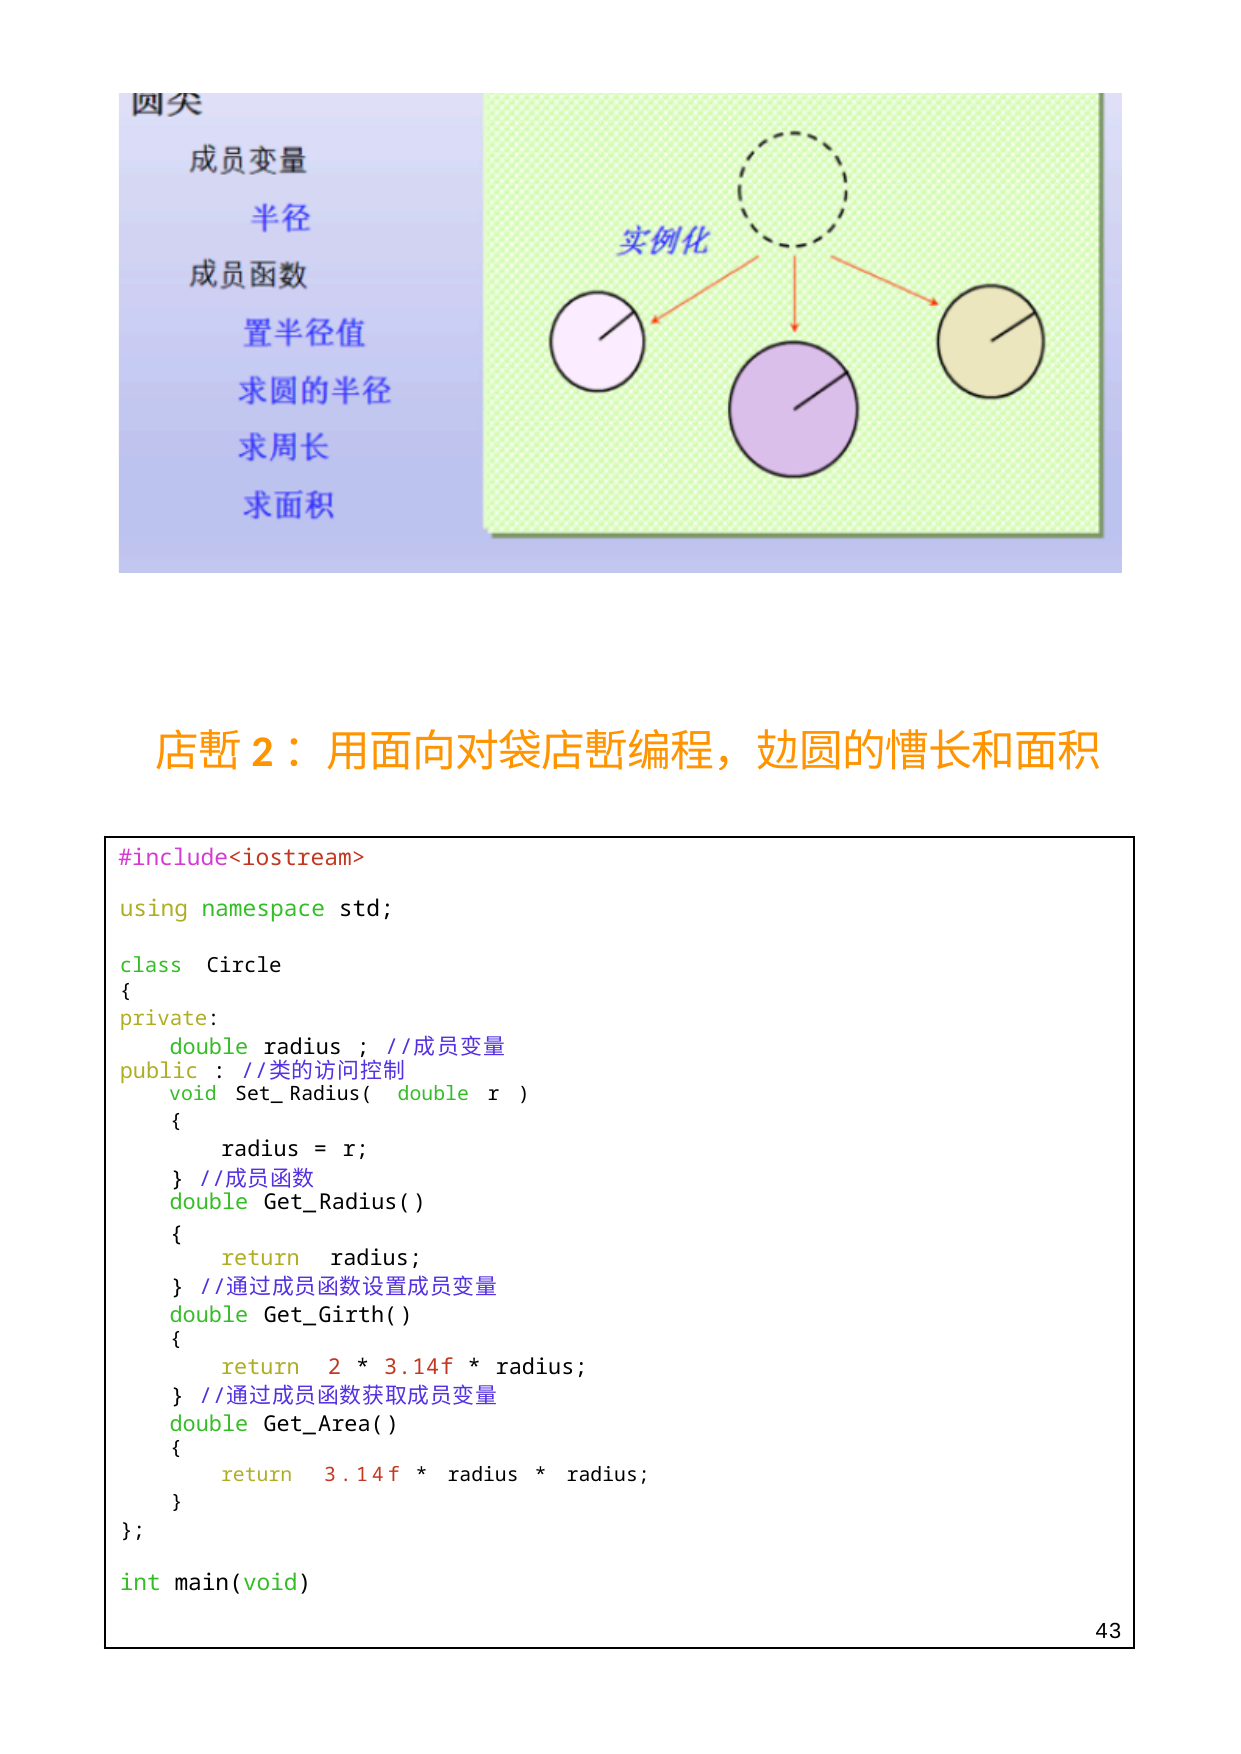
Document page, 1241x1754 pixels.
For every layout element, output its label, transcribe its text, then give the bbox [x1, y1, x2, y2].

picture [118, 93, 1122, 573]
table_header #include<iostream> using namespace std; class Circle { private: double radius ; //成员变量 public : //类的访问控制 void Set_Radius( double r ) { radius = r; } //成员函数 double Get_Radius() { return radius; } //通过成员函数设置成员变量 double Get_Girth() { return 2 * 3.14f * radius; } //通过成员函数获取成员变量 double Get_Area() { return 3.14f * radius * radius; } }; int main(void) 43 [106, 838, 1133, 1647]
text 店㟻2 ：用面向对袋店㟻编程，攰圆的慒长和面积 [155, 732, 1136, 775]
